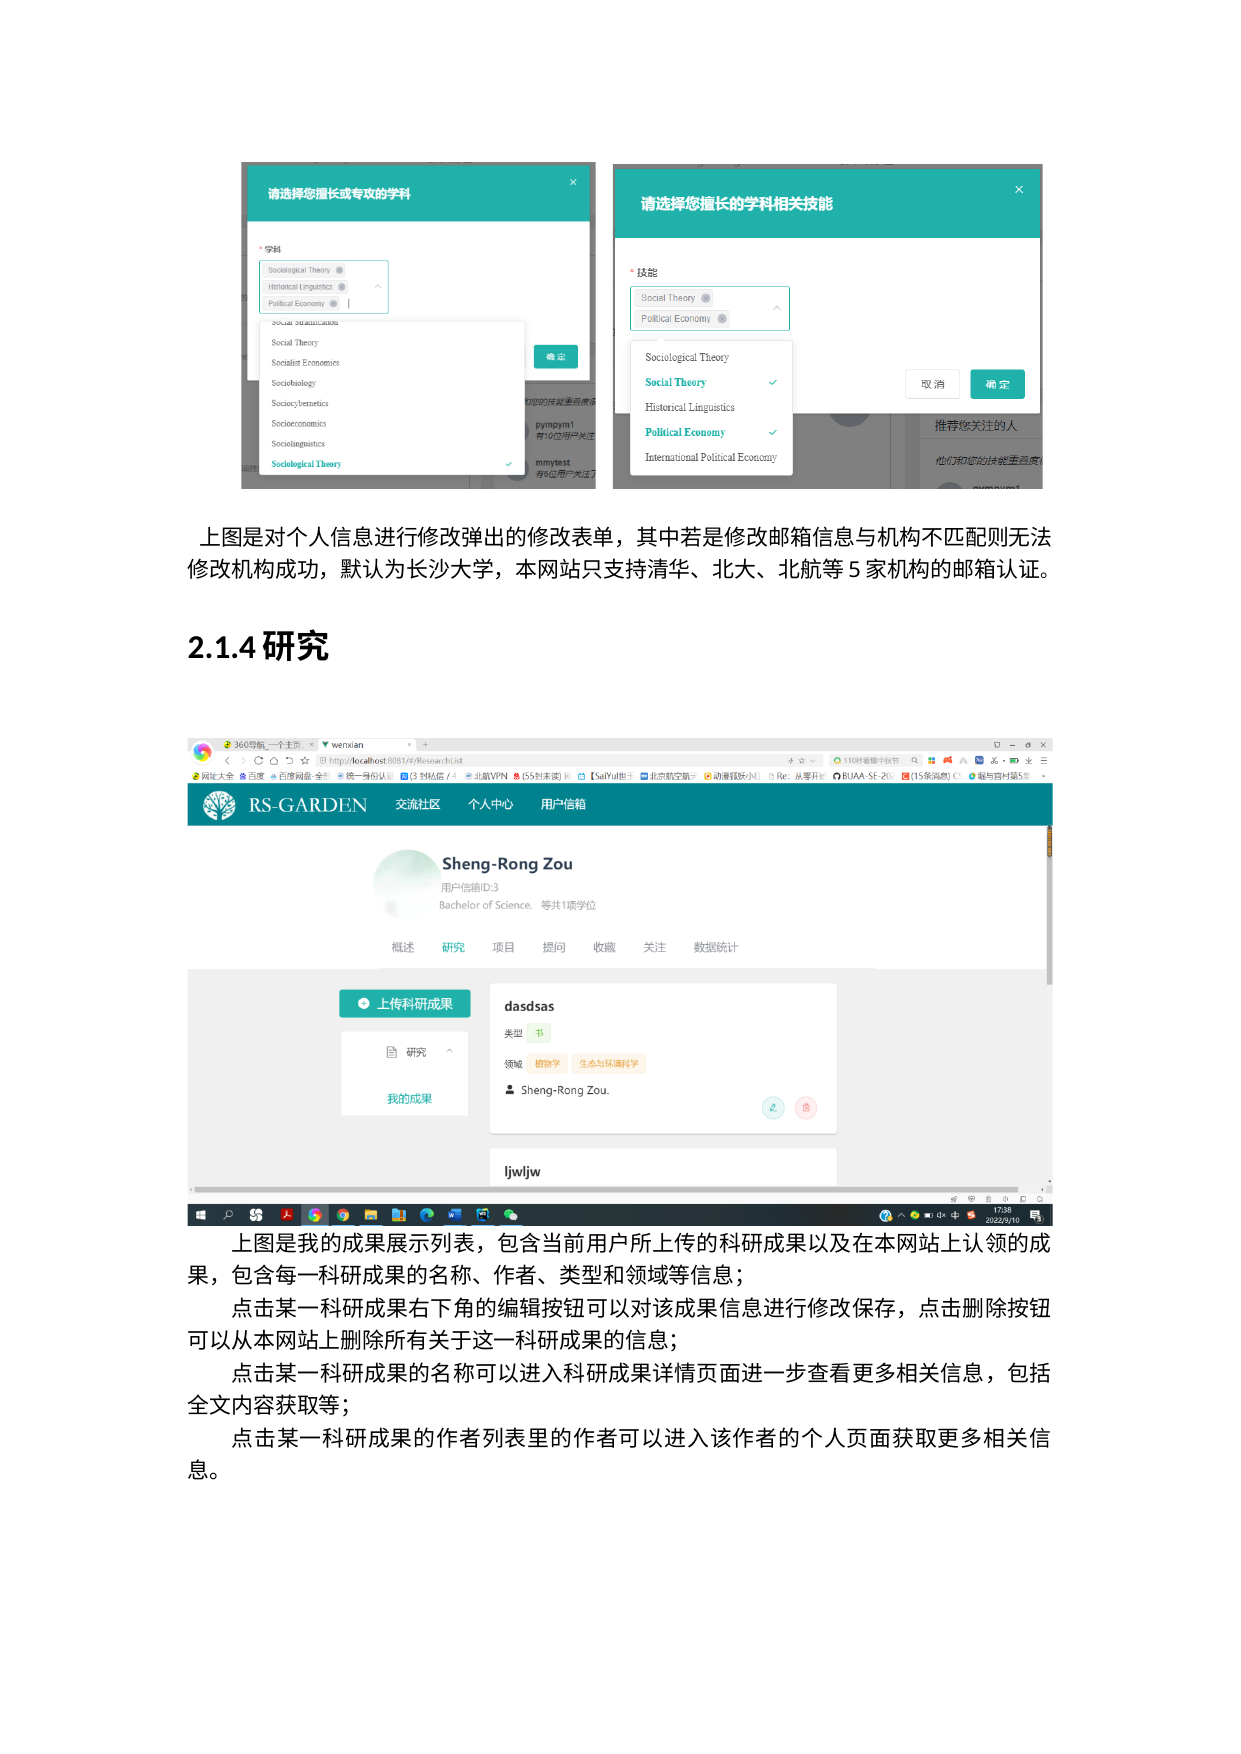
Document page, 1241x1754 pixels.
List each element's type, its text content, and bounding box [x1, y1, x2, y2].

text 点击某一科研成果的作者列表里的作者可以进入该作者的个人页面获取更多相关信息。 [187, 1421, 1053, 1486]
text 上图是对个人信息进行修改弹出的修改表单，其中若是修改邮箱信息与机构不匹配则无法修改机构成功，默认为长沙大学，本网站只支持清华、北大、北航等5家机构的邮箱认证。 [187, 519, 1053, 584]
picture [187, 738, 1053, 1226]
subtitle 研究 [187, 612, 1053, 677]
text 点击某一科研成果右下角的编辑按钮可以对该成果信息进行修改保存，点击删除按钮可以从本网站上删除所有关于这一科研成果的信息； [187, 1291, 1053, 1356]
picture [612, 164, 1043, 489]
text 上图是我的成果展示列表，包含当前用户所上传的科研成果以及在本网站上认领的成果，包含每一科研成果的名称、作者、类型和领域等信息； [187, 1226, 1053, 1291]
picture [241, 162, 596, 489]
text 点击某一科研成果的名称可以进入科研成果详情页面进一步查看更多相关信息，包括全文内容获取等； [187, 1356, 1053, 1421]
